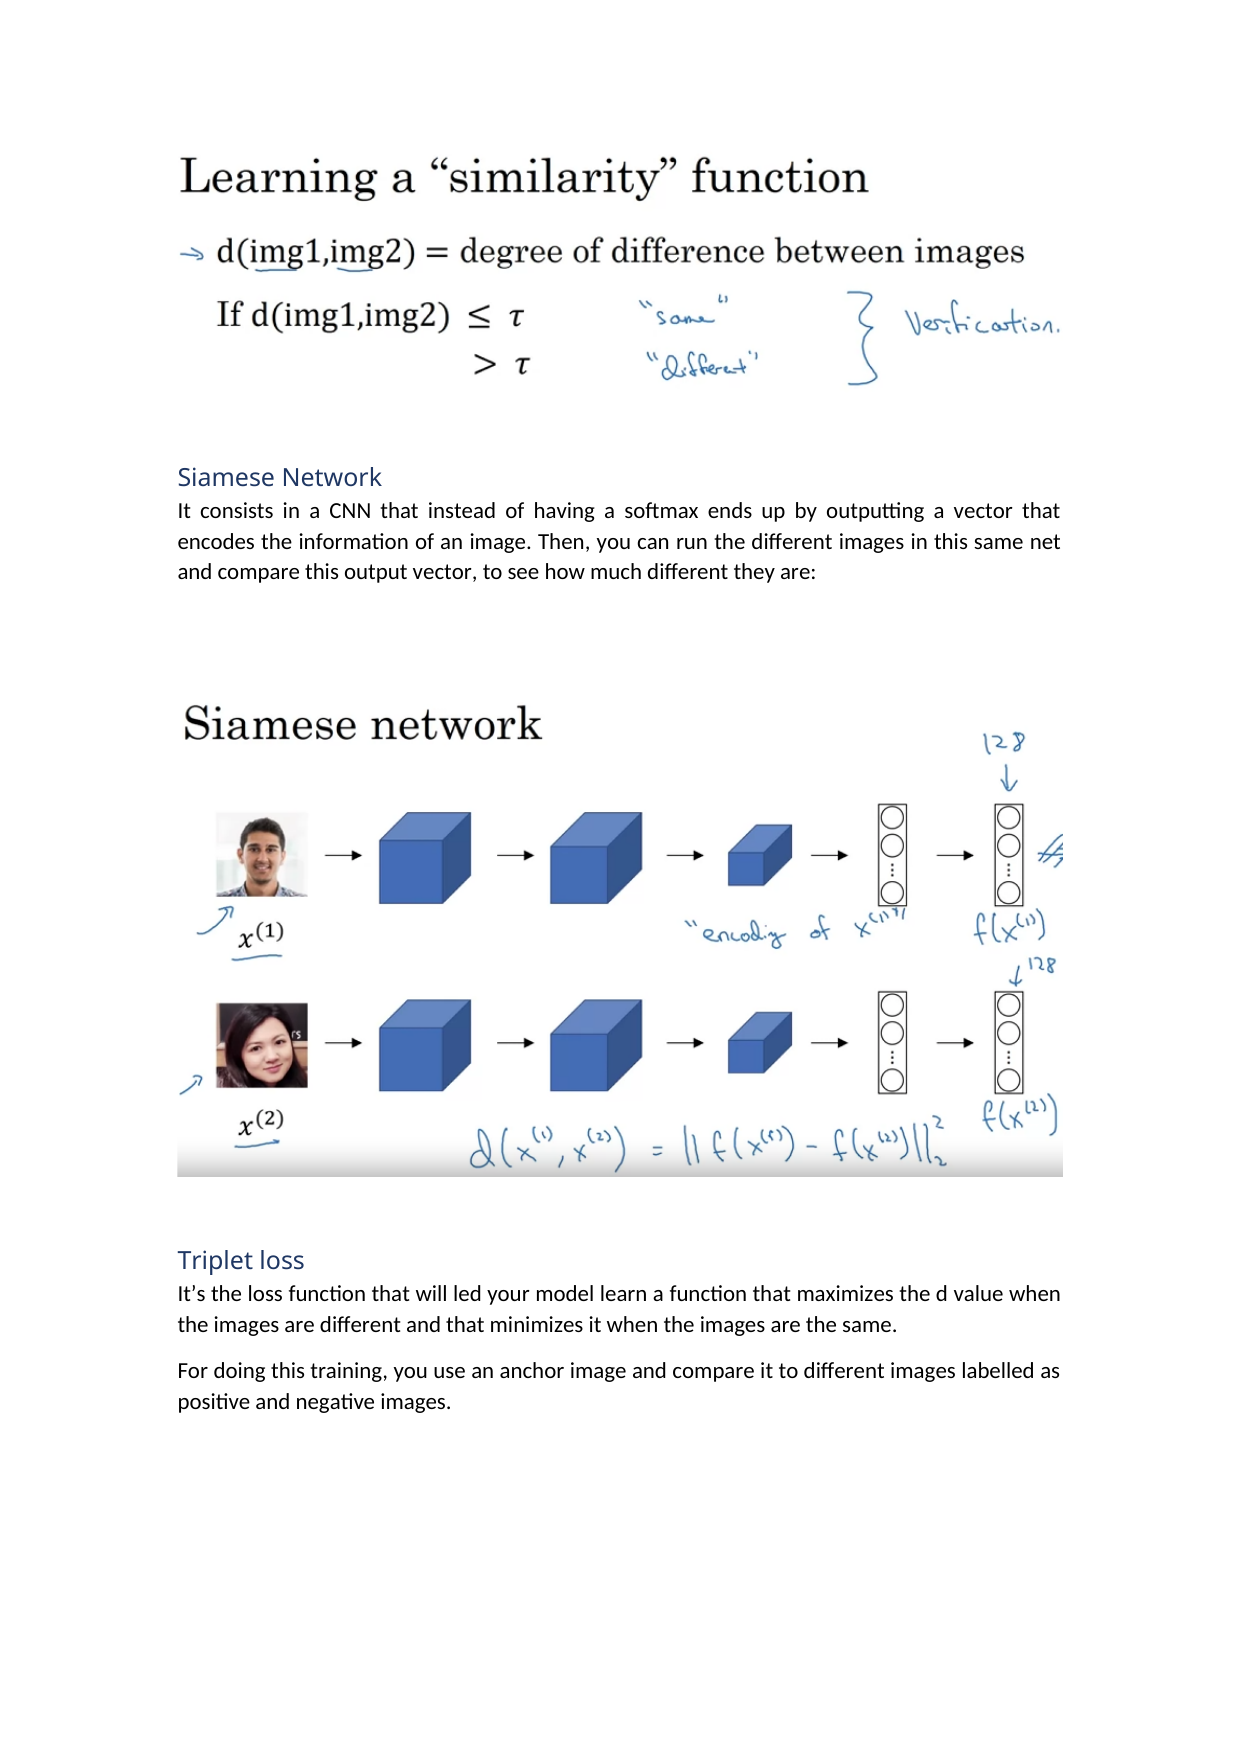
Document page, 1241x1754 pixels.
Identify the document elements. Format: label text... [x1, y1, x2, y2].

text For doing this training, you use an anchor image and compare it to different images labelled as positive and negative images. [177, 1357, 1063, 1415]
text It’s the loss function that will led your model learn a function that maximizes the d value when the images are different and that minimizes it when the images are the same. [177, 1279, 1063, 1338]
subtitle Triplet loss [177, 1243, 1063, 1277]
picture [177, 697, 1063, 1177]
subtitle Siamese Network [177, 460, 1063, 494]
text It consists in a CNN that instead of having a softmax ends up by outputting a vector that encodes the information of an image. Then, you can run the different images in this same net and compare this output vector, to see how much different they are: [177, 497, 1063, 585]
picture [177, 147, 1063, 394]
